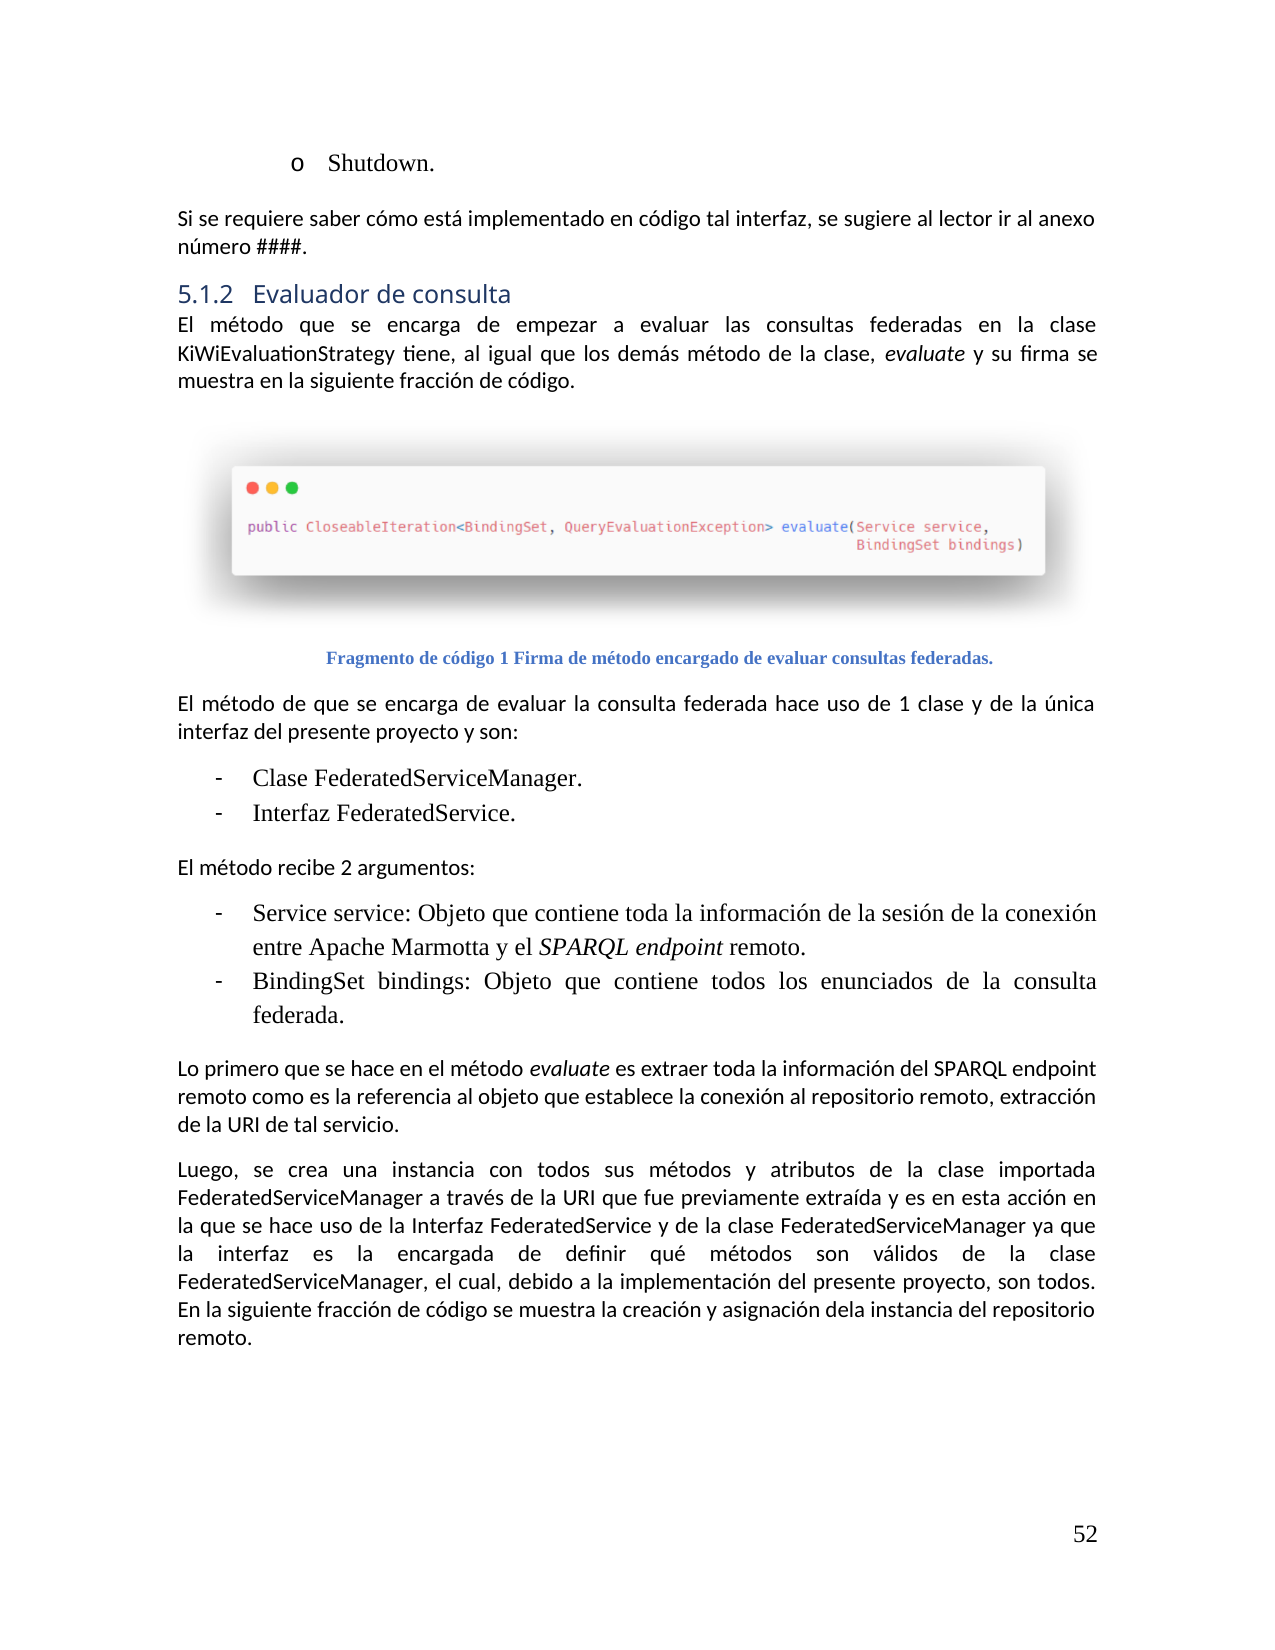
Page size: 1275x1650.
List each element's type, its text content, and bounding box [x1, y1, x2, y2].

text Si se requiere saber cómo está implementado en código tal interfaz, se sugiere al lector ir al anexo número ####. [177, 204, 1098, 260]
list Shutdown. [290, 148, 1098, 178]
text Lo primero que se hace en el método evaluate es extraer toda la información del SPARQL endpoint remoto como es la referencia al objeto que establece la conexión al repositorio remoto, extracción de la URI de tal servicio. [177, 1054, 1098, 1138]
picture [211, 444, 1065, 598]
subtitle Evaluador de consulta [177, 277, 1098, 311]
text Luego, se crea una instancia con todos sus métodos y atributos de la clase importada FederatedServiceManager a través de la URI que fue previamente extraída y es en esta acción en la que se hace uso de la Interfaz FederatedService y de la clase FederatedServiceManager ya que la interfaz es la encargada de definir qué métodos son válidos de la clase FederatedServiceManager, el cual, debido a la implementación del presente proyecto, son todos. En la siguiente fracción de código se muestra la creación y asignación dela instancia del repositorio remoto. [177, 1155, 1098, 1351]
list BindingSet bindings: Objeto que contiene todos los enunciados de la consulta federada. [215, 965, 1098, 1029]
text El método de que se encarga de evaluar la consulta federada hace uso de 1 clase y de la única interfaz del presente proyecto y son: [177, 689, 1098, 745]
list Clase FederatedServiceManager. [215, 762, 1098, 792]
text El método que se encarga de empezar a evaluar las consultas federadas en la clase KiWiEvaluationStrategy tiene, al igual que los demás método de la clase, evaluate y su firma se muestra en la siguiente fracción de código. [177, 311, 1098, 395]
list Interfaz FederatedService. [215, 797, 1098, 827]
text El método recibe 2 argumentos: [177, 853, 1098, 881]
text Fragmento de código 1 Firma de método encargado de evaluar consultas federadas. [177, 647, 1098, 668]
list Service service: Objeto que contiene toda la información de la sesión de la conexión entre Apache Marmotta y el SPARQL endpoint remoto. [215, 897, 1098, 961]
